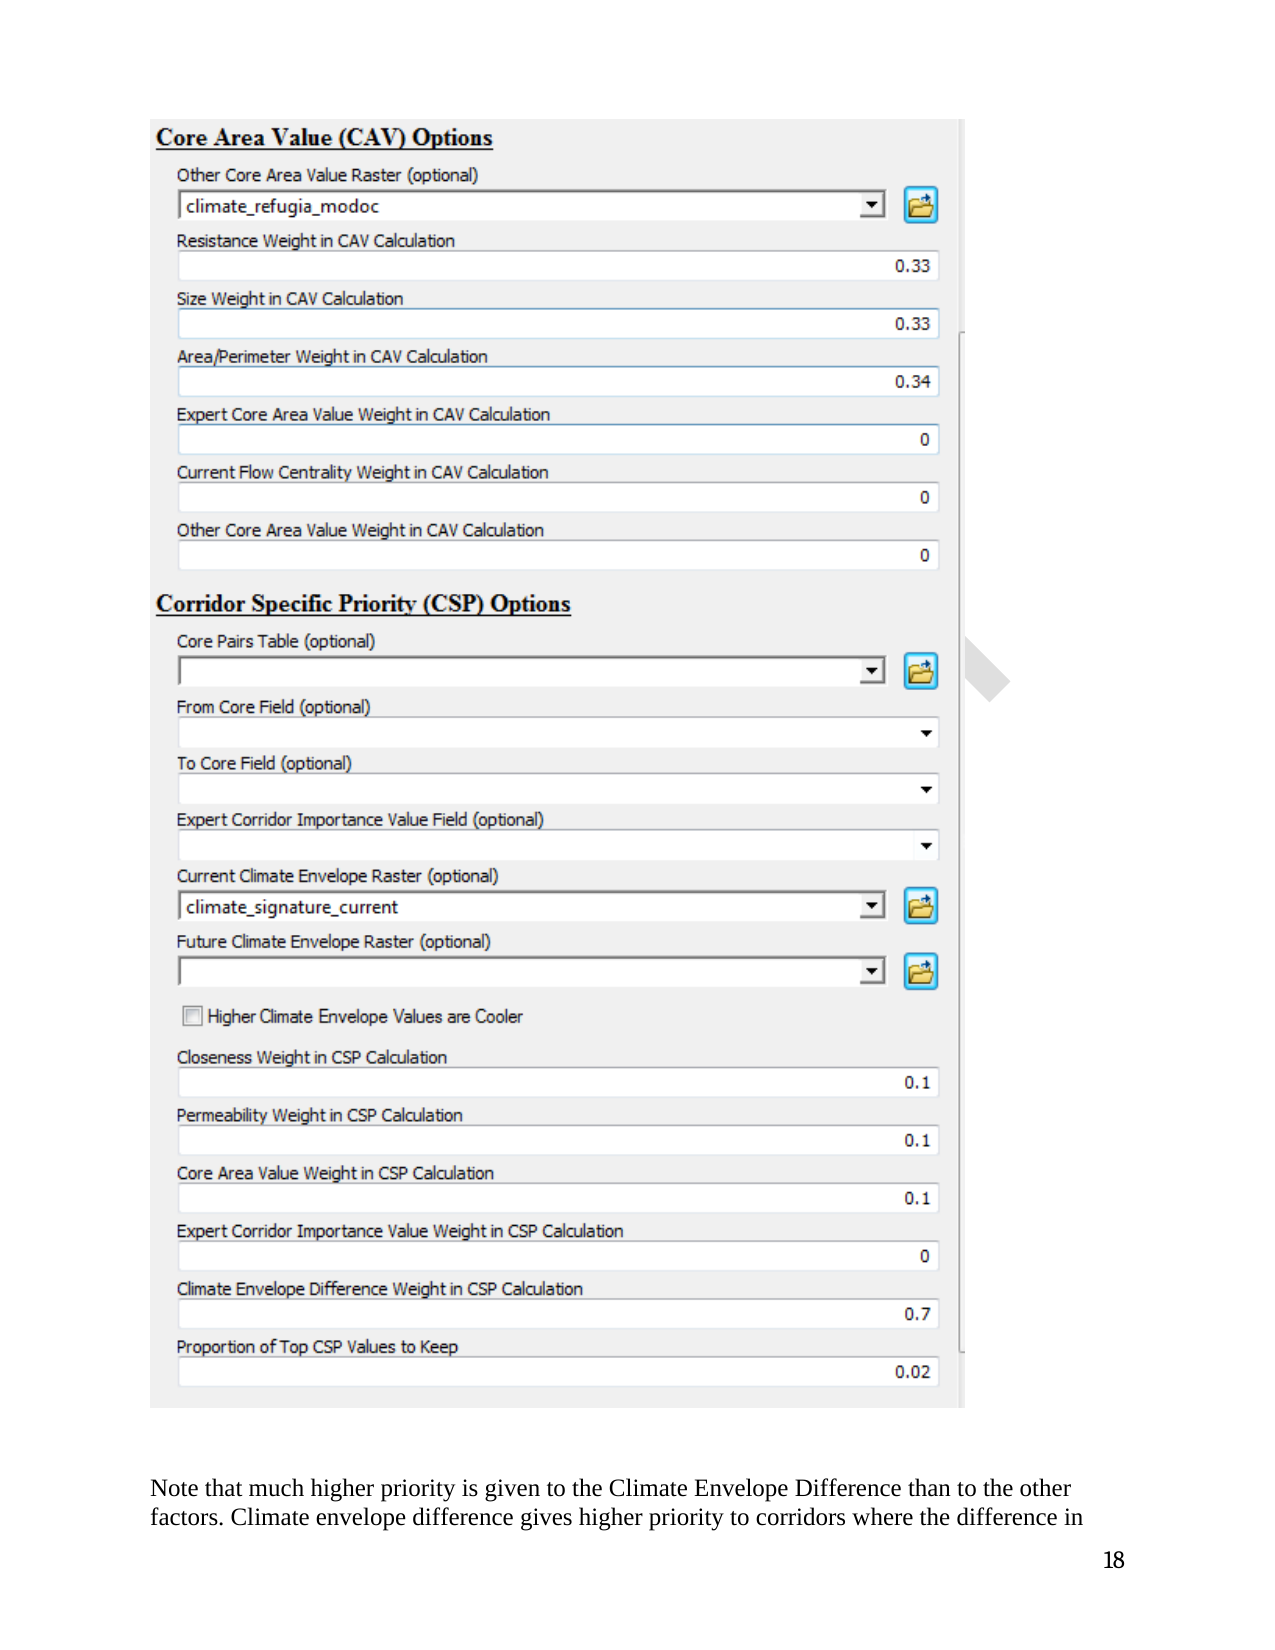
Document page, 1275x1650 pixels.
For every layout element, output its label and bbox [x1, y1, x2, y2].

text [150, 1473, 1125, 1531]
picture [150, 119, 965, 1408]
